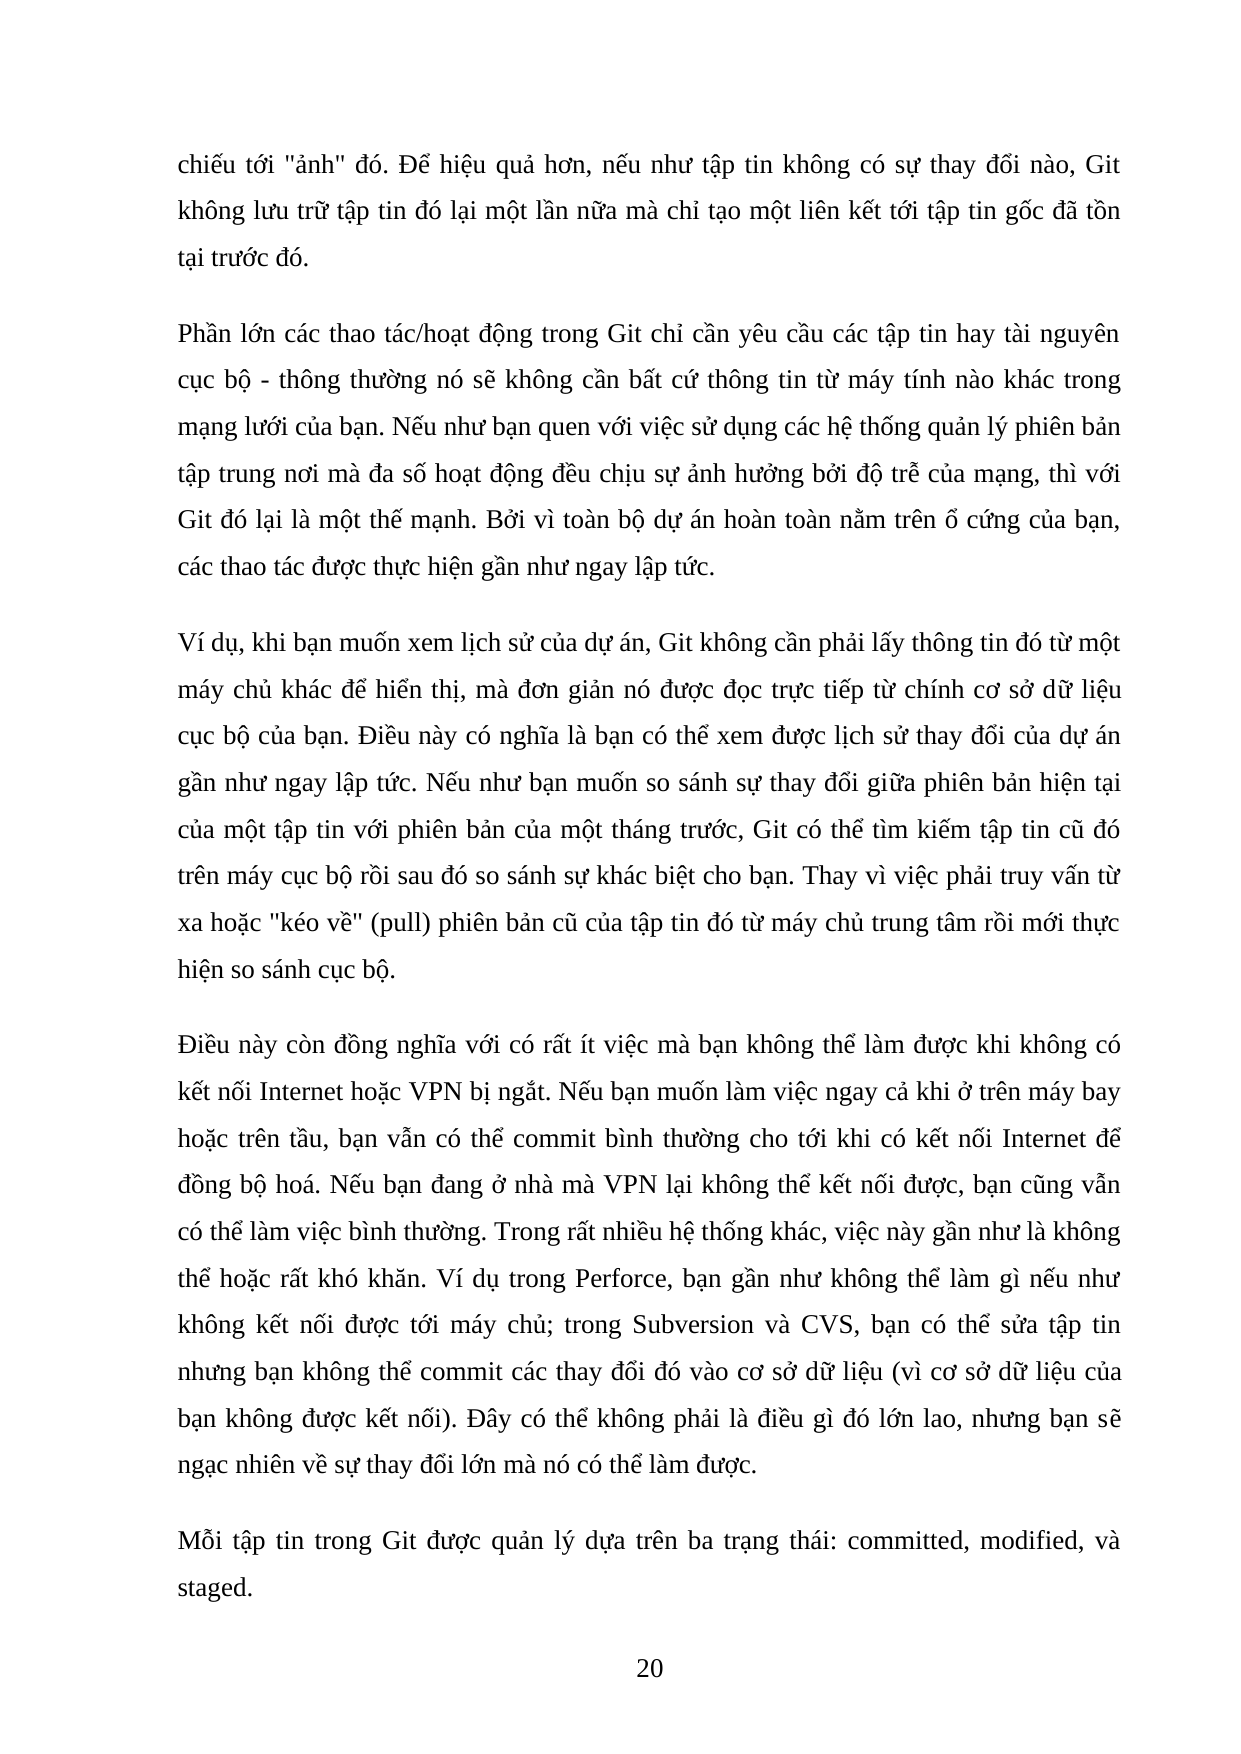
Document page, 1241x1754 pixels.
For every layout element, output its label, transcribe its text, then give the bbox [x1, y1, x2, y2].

text Ví dụ, khi bạn muốn xem lịch sử của dự án, Git không cần phải lấy thông tin đó từ một máy chủ khác để hiển thị, mà đơn giản nó được đọc trực tiếp từ chính cơ sở dữ liệu cục bộ của bạn. Điều này có nghĩa là bạn có thể xem được lịch sử thay đổi của dự án gần như ngay lập tức. Nếu như bạn muốn so sánh sự thay đổi giữa phiên bản hiện tại của một tập tin với phiên bản của một tháng trước, Git có thể tìm kiếm tập tin cũ đó trên máy cục bộ rồi sau đó so sánh sự khác biệt cho bạn. Thay vì việc phải truy vấn từ xa hoặc "kéo về" (pull) phiên bản cũ của tập tin đó từ máy chủ trung tâm rồi mới thực hiện so sánh cục bộ. [177, 626, 1122, 984]
text Mỗi tập tin trong Git được quản lý dựa trên ba trạng thái: committed, modified, và staged. [177, 1524, 1122, 1602]
text Điều này còn đồng nghĩa với có rất ít việc mà bạn không thể làm được khi không có kết nối Internet hoặc VPN bị ngắt. Nếu bạn muốn làm việc ngay cả khi ở trên máy bay hoặc trên tầu, bạn vẫn có thể commit bình thường cho tới khi có kết nối Internet để đồng bộ hoá. Nếu bạn đang ở nhà mà VPN lại không thể kết nối được, bạn cũng vẫn có thể làm việc bình thường. Trong rất nhiều hệ thống khác, việc này gần như là không thể hoặc rất khó khăn. Ví dụ trong Perforce, bạn gần như không thể làm gì nếu như không kết nối được tới máy chủ; trong Subversion và CVS, bạn có thể sửa tập tin nhưng bạn không thể commit các thay đổi đó vào cơ sở dữ liệu (vì cơ sở dữ liệu của bạn không được kết nối). Đây có thể không phải là điều gì đó lớn lao, nhưng bạn sẽ ngạc nhiên về sự thay đổi lớn mà nó có thể làm được. [177, 1028, 1122, 1480]
text Phần lớn các thao tác/hoạt động trong Git chỉ cần yêu cầu các tập tin hay tài nguyên cục bộ - thông thường nó sẽ không cần bất cứ thông tin từ máy tính nào khác trong mạng lưới của bạn. Nếu như bạn quen với việc sử dụng các hệ thống quản lý phiên bản tập trung nơi mà đa số hoạt động đều chịu sự ảnh hưởng bởi độ trễ của mạng, thì với Git đó lại là một thế mạnh. Bởi vì toàn bộ dự án hoàn toàn nằm trên ổ cứng của bạn, các thao tác được thực hiện gần như ngay lập tức. [177, 317, 1122, 581]
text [177, 148, 1122, 272]
